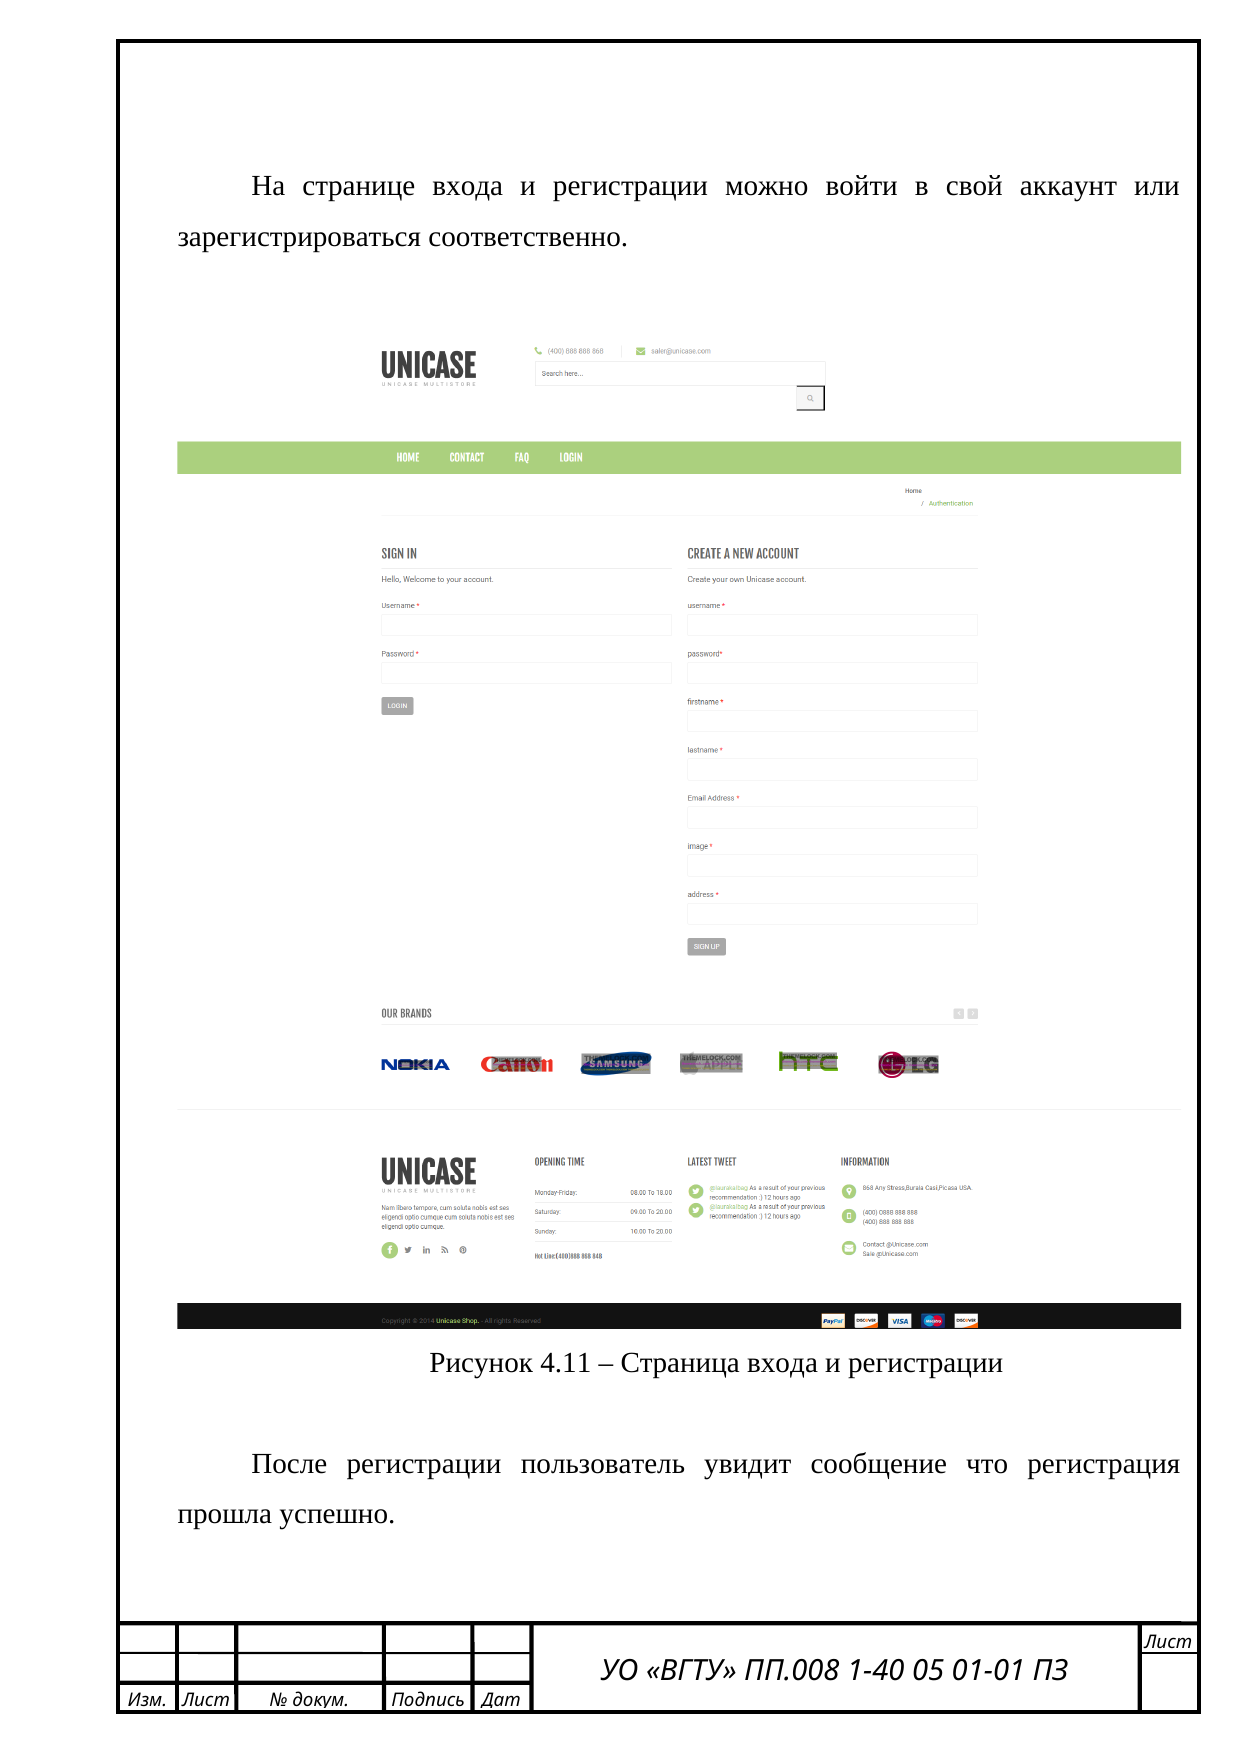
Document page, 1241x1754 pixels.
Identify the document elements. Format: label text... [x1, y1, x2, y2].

text Рисунок 4.11 – Страница входа и регистрации [177, 1345, 1181, 1379]
picture [177, 319, 1182, 1329]
text После регистрации пользователь увидит сообщение что регистрация прошла успешно. [177, 1446, 1181, 1530]
text На странице входа и регистрации можно войти в свой аккаунт или зарегистрироваться соответственно. [177, 168, 1181, 252]
